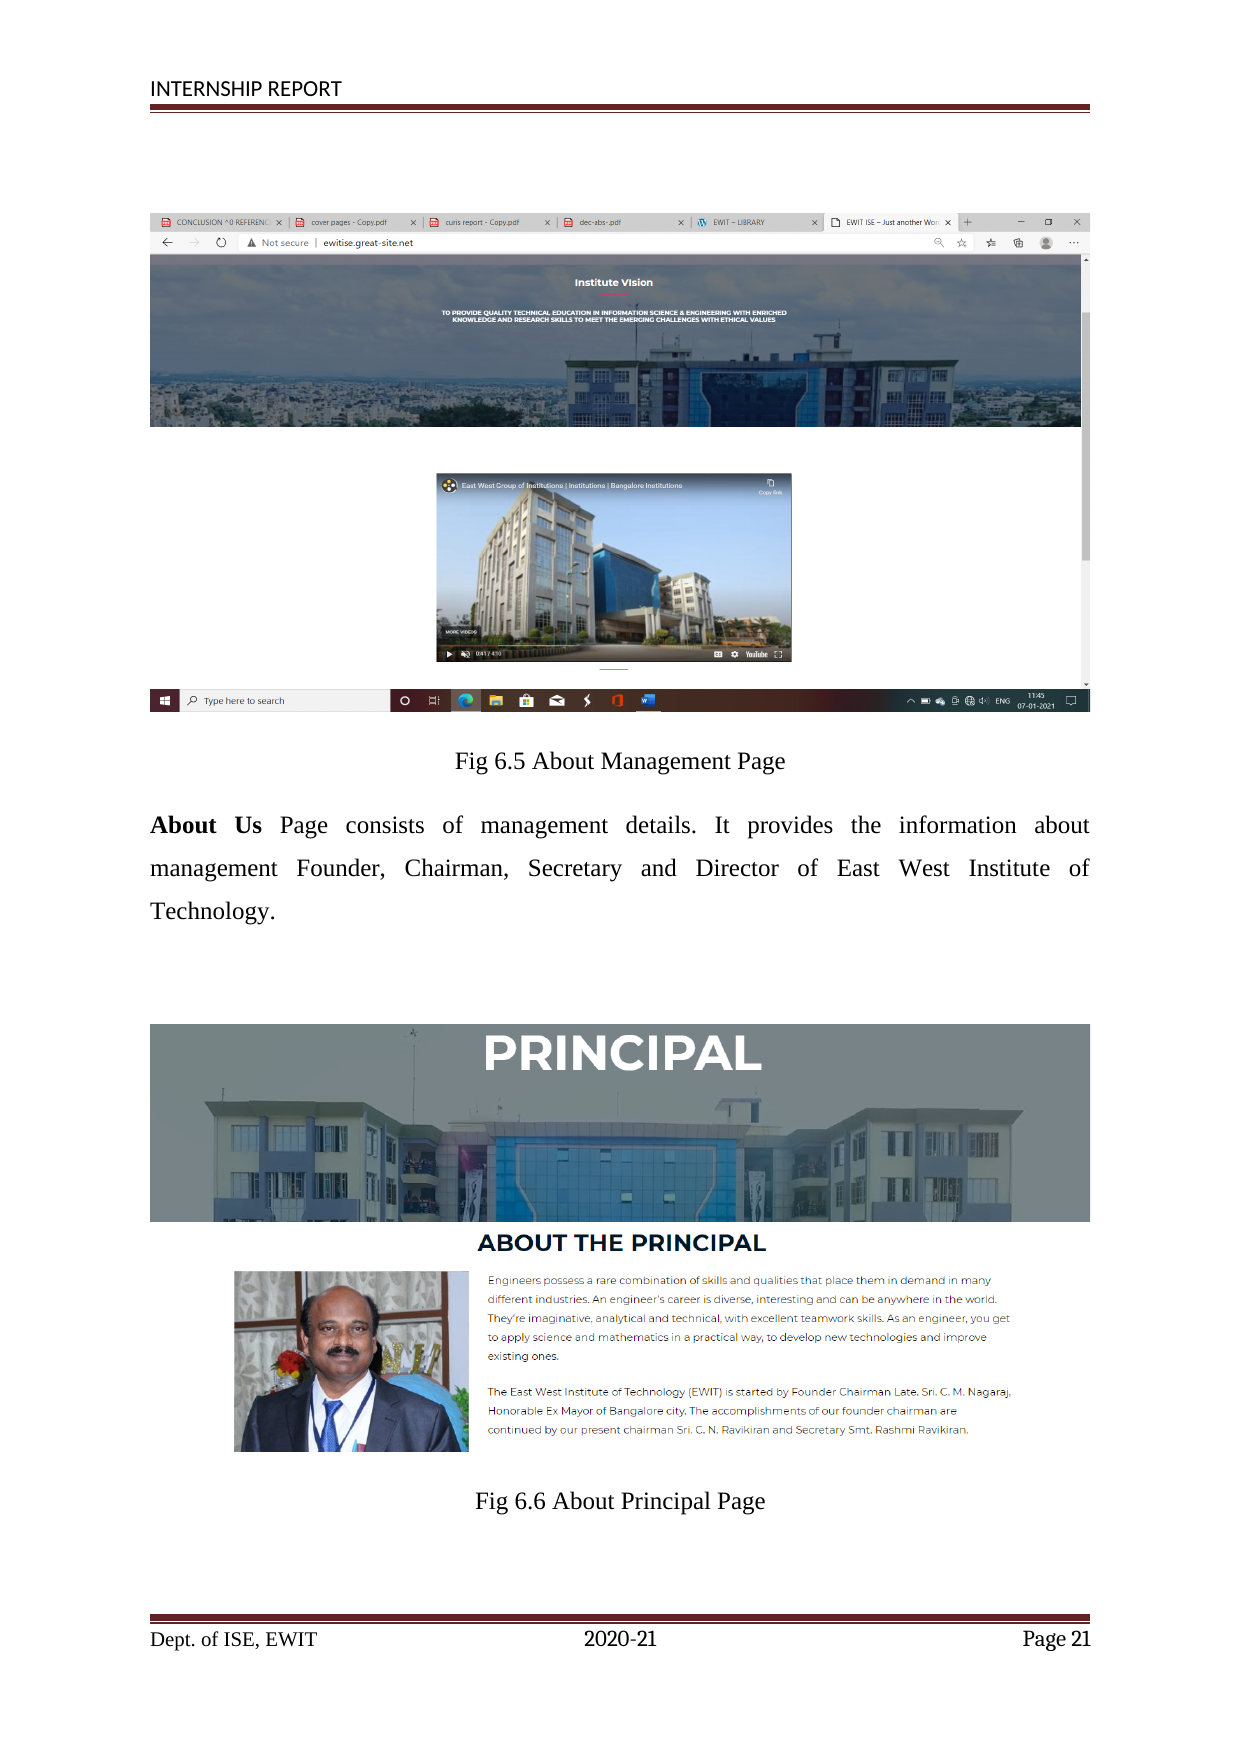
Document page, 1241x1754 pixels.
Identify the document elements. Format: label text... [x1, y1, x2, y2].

text Fig 6.5 About Management Page [150, 746, 1090, 775]
picture [150, 1024, 1091, 1452]
text About Us Page consists of management details. It provides the information about management Founder, Chairman, Secretary and Director of East West Institute of Technology. [150, 810, 1090, 925]
picture [150, 213, 1091, 712]
text Fig 6.6 About Principal Page [150, 1486, 1090, 1515]
